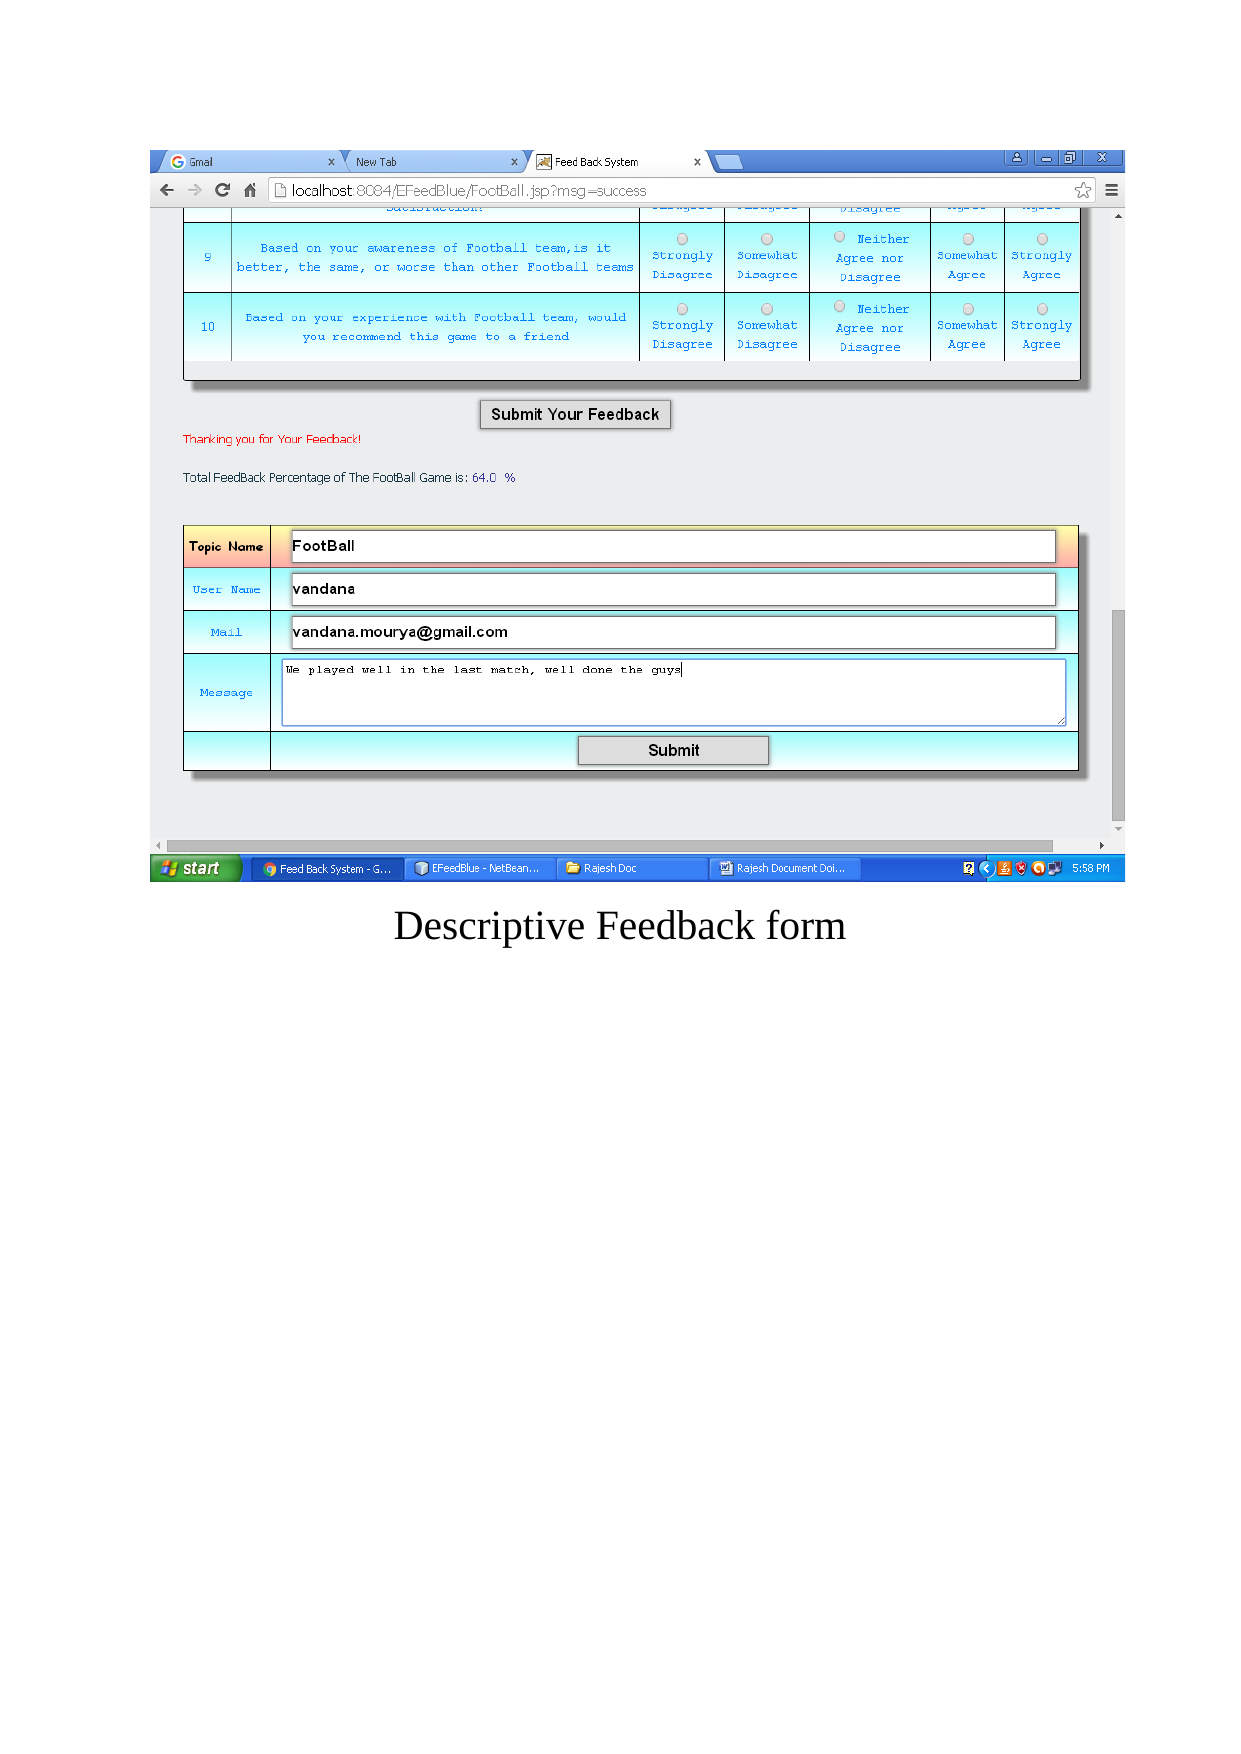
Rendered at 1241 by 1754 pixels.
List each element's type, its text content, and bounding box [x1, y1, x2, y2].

picture [150, 150, 1125, 882]
text Descriptive Feedback form [150, 900, 1090, 948]
